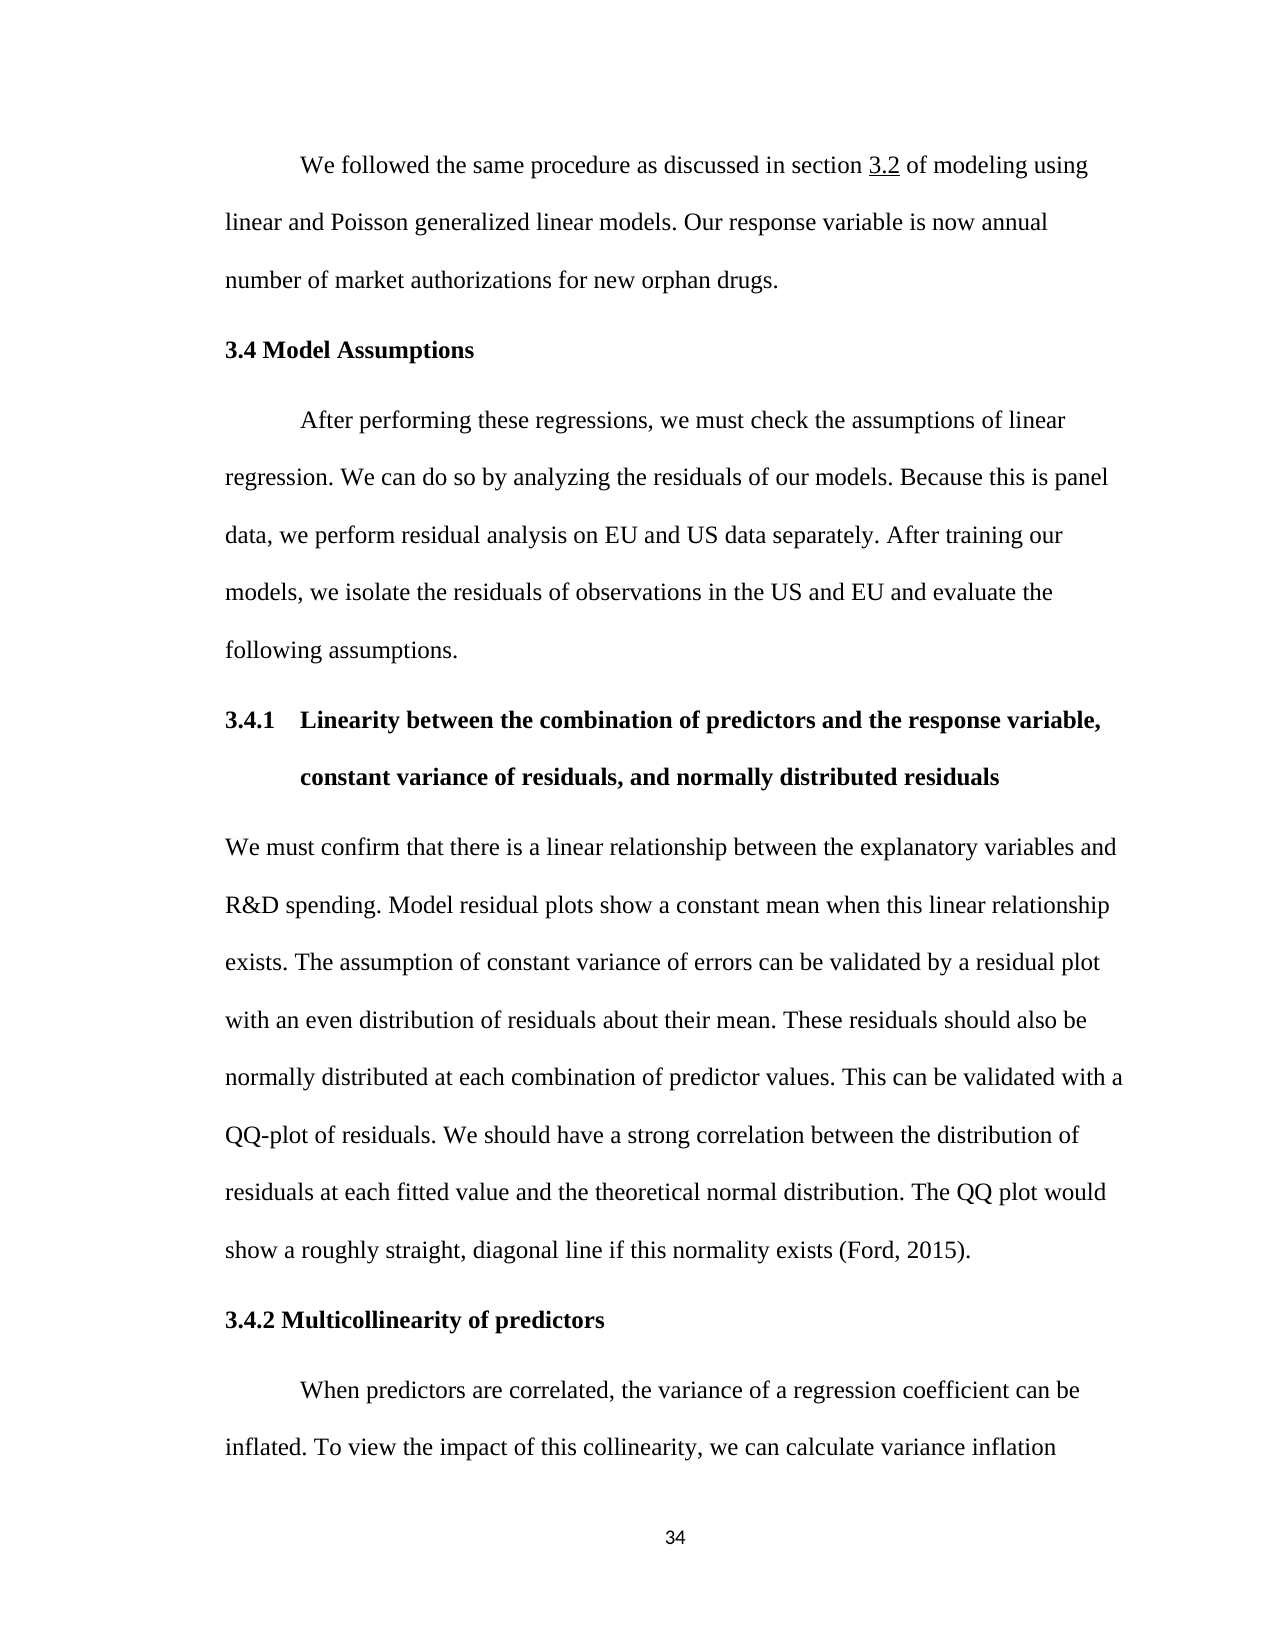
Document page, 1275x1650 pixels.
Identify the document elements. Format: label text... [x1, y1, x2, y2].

text 3.4.2 Multicollinearity of predictors [225, 1305, 1125, 1334]
list Linearity between the combination of predictors and the response variable, constant variance of residuals, and normally distributed residuals [225, 705, 1125, 791]
text We followed the same procedure as discussed in section 3.2 of modeling using linear and Poisson generalized linear models. Our response variable is now annual number of market authorizations for new orphan drugs. [225, 150, 1125, 294]
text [225, 1375, 1125, 1461]
text After performing these regressions, we must check the assumptions of linear regression. We can do so by analyzing the residuals of our models. Because this is panel data, we perform residual analysis on EU and US data separately. After training our models, we isolate the residuals of observations in the US and EU and evaluate the following assumptions. [225, 405, 1125, 664]
list Model Assumptions [225, 335, 1125, 364]
text We must confirm that there is a linear relationship between the explanatory variables and R&D spending. Model residual plots show a constant mean when this linear relationship exists. The assumption of constant variance of errors can be validated by a residual plot with an even distribution of residuals about their mean. These residuals should also be normally distributed at each combination of predictor values. This can be validated with a QQ-plot of residuals. We should have a strong correlation between the distribution of residuals at each fitted value and the theoretical normal distribution. The QQ plot would show a roughly straight, diagonal line if this normality exists (Ford, 2015). [225, 832, 1125, 1264]
